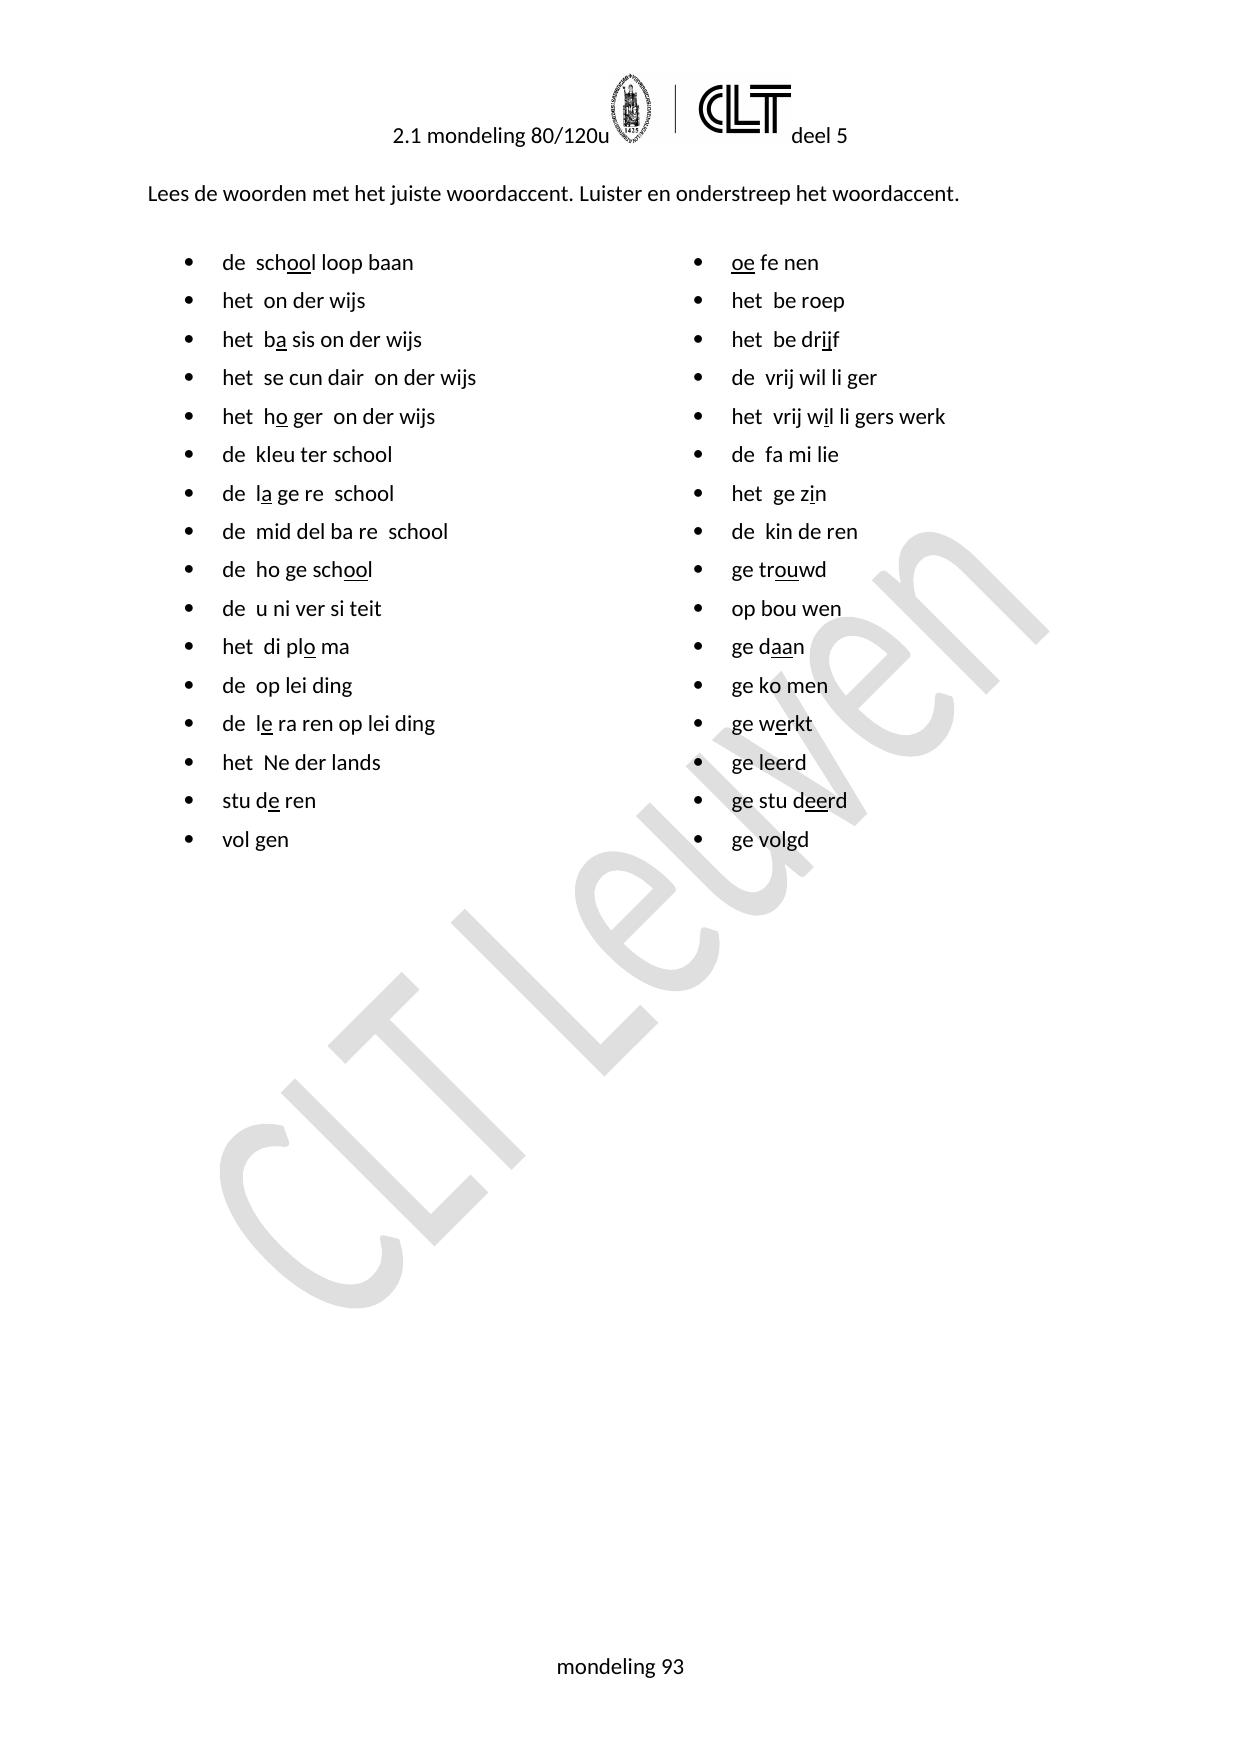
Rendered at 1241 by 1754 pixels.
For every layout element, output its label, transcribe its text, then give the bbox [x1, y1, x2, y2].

list vol gen [185, 825, 583, 853]
list ge ko men [694, 671, 1092, 699]
list de kleu ter school [185, 440, 583, 468]
list ge trouwd [694, 556, 1092, 584]
list de vrij wil li ger [694, 363, 1092, 391]
list de le ra ren op lei ding [185, 709, 583, 737]
list de mid del ba re school [185, 517, 583, 545]
list ge stu deerd [694, 786, 1092, 814]
list de ho ge school [185, 556, 583, 584]
list het be drijf [694, 325, 1092, 353]
picture [610, 73, 791, 144]
list het di plo ma [185, 632, 583, 661]
list de school loop baan [185, 248, 583, 276]
list op bou wen [694, 594, 1092, 622]
list de op lei ding [185, 671, 583, 699]
list ge leerd [694, 748, 1092, 776]
list de fa mi lie [694, 440, 1092, 468]
list ge volgd [694, 825, 1092, 853]
list de la ge re school [185, 479, 583, 507]
list oe fe nen [694, 248, 1092, 276]
list de kin de ren [694, 517, 1092, 545]
list het ho ger on der wijs [185, 402, 583, 430]
list stu de ren [185, 786, 583, 814]
list het be roep [694, 287, 1092, 314]
list het ba sis on der wijs [185, 325, 583, 353]
text Lees de woorden met het juiste woordaccent. Luister en onderstreep het woordaccent. [148, 179, 1092, 208]
list ge daan [694, 632, 1092, 661]
list de u ni ver si teit [185, 594, 583, 622]
list ge werkt [694, 709, 1092, 737]
list het se cun dair on der wijs [185, 363, 583, 391]
list het Ne der lands [185, 748, 583, 776]
list het on der wijs [185, 287, 583, 314]
list het vrij wil li gers werk [694, 402, 1092, 430]
list het ge zin [694, 479, 1092, 507]
